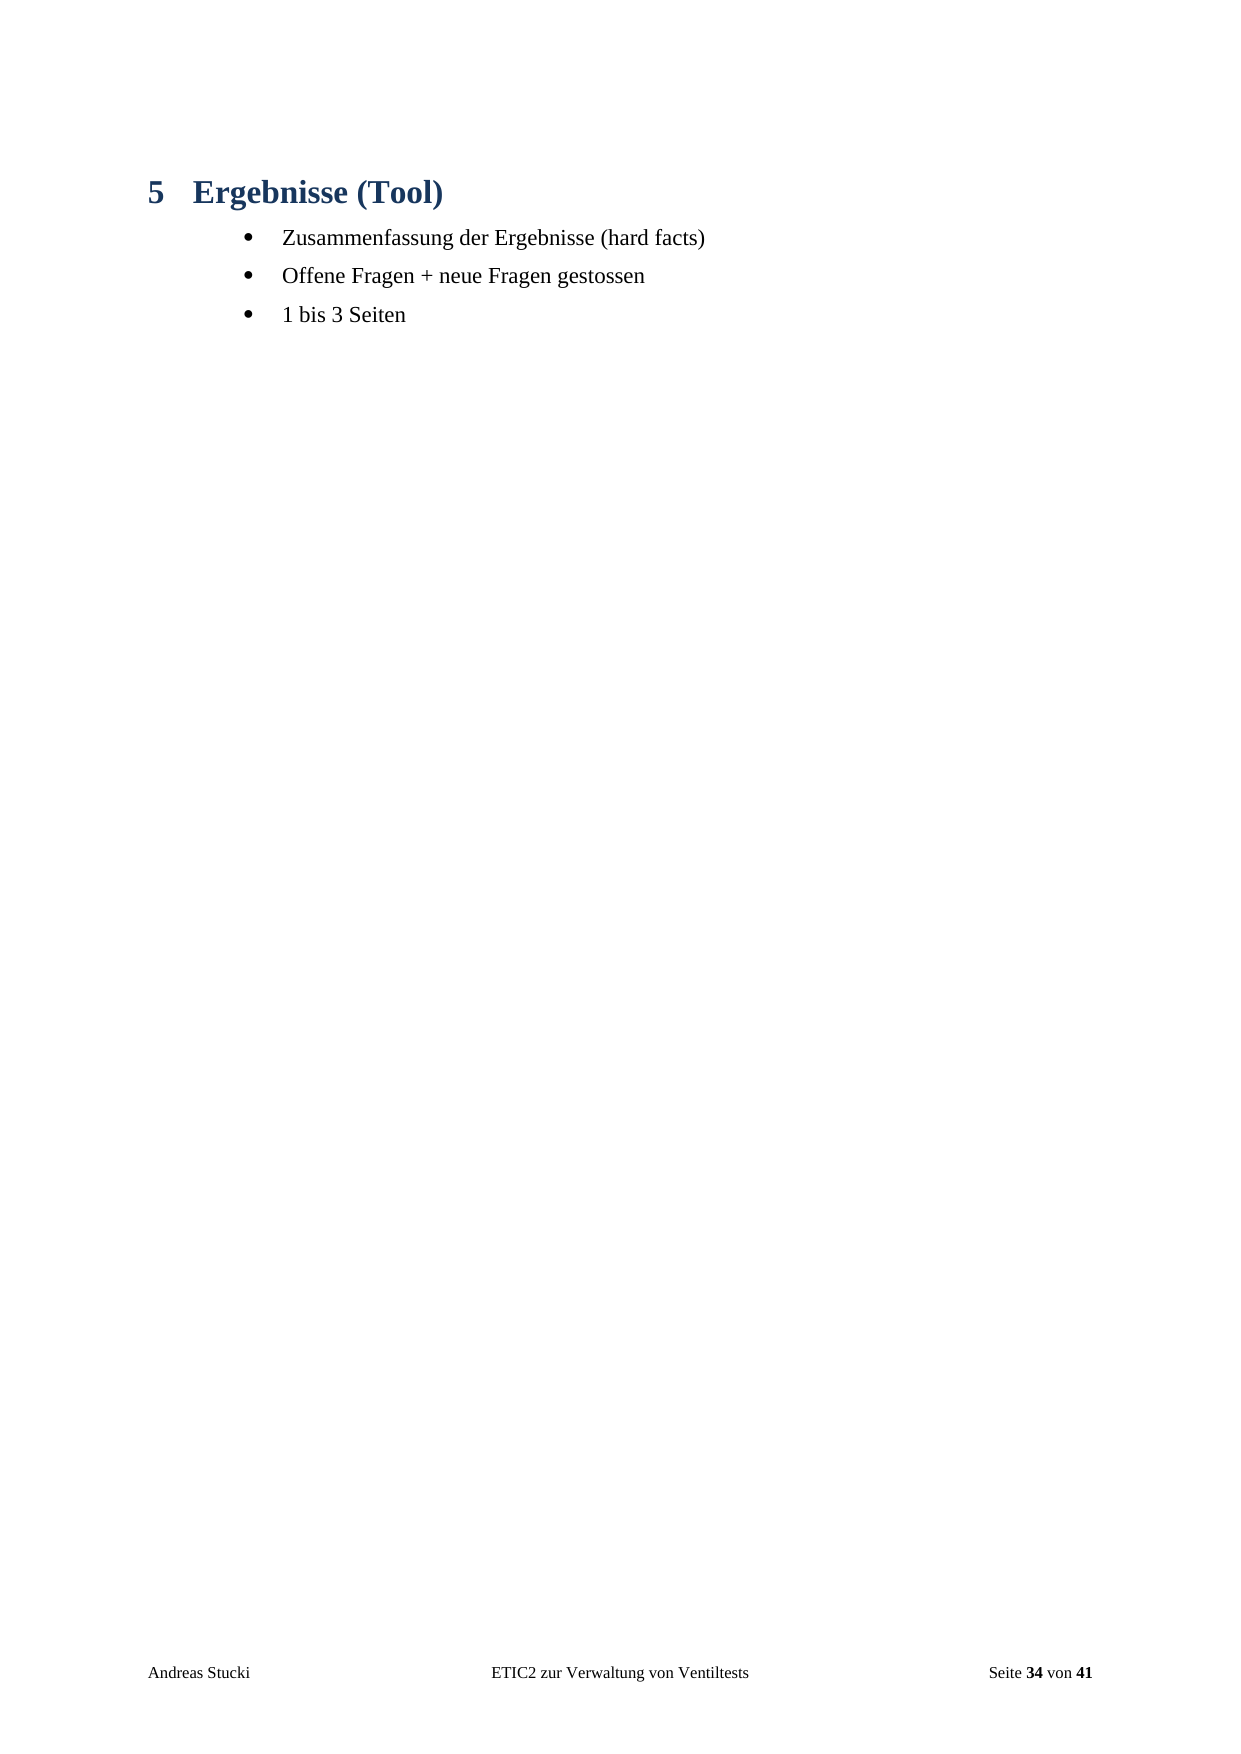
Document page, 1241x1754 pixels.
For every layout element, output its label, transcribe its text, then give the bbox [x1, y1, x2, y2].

subtitle Ergebnisse (Tool) [148, 173, 1092, 211]
list Offene Fragen + neue Fragen gestossen [244, 262, 1092, 289]
list Zusammenfassung der Ergebnisse (hard facts) [244, 223, 1092, 250]
list 1 bis 3 Seiten [244, 301, 1092, 328]
